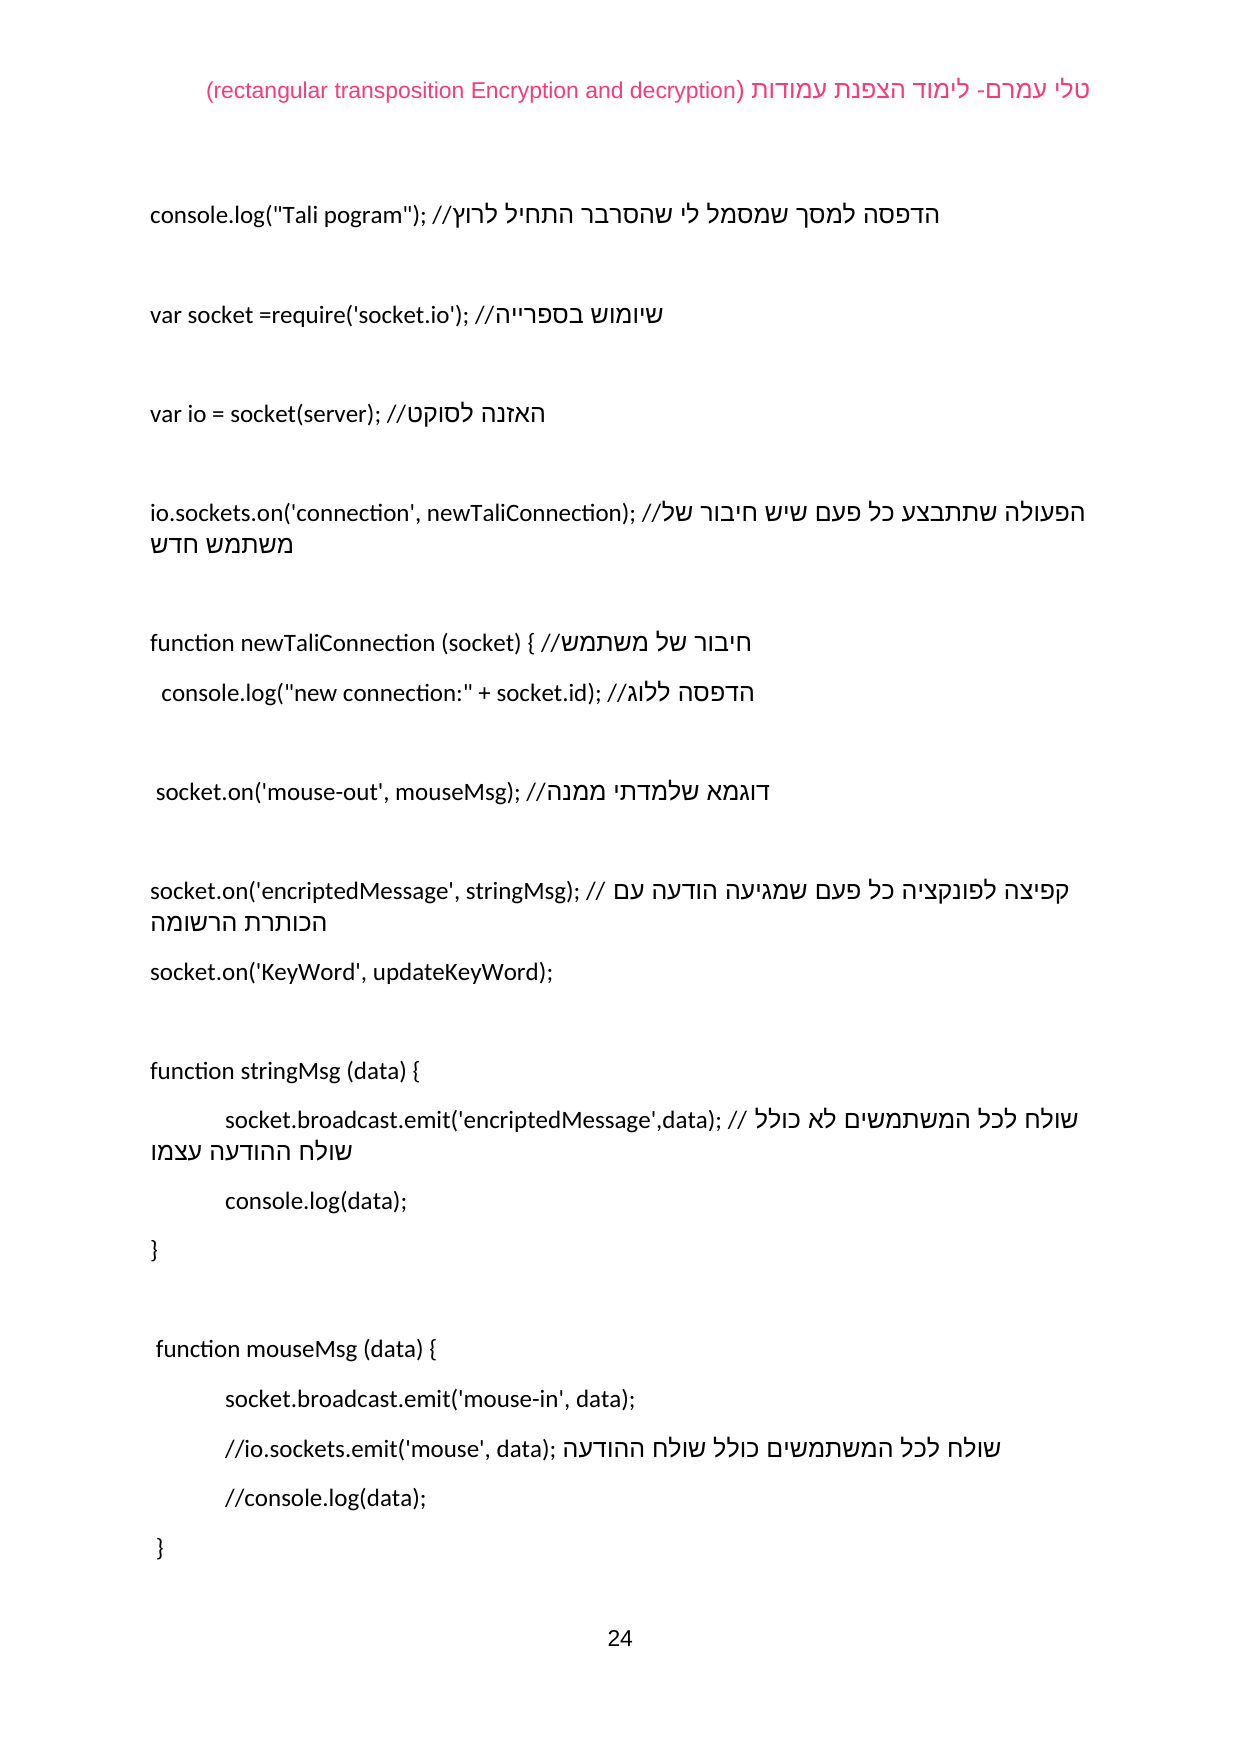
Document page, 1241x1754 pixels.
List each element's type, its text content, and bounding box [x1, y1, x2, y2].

text } [150, 1234, 1090, 1265]
text function stringMsg (data) { [150, 1055, 1090, 1085]
text console.log("Tali pogram"); //הדפסה למסך שמסמל לי שהסרבר התחיל לרוץ [150, 199, 1090, 230]
text socket.on('KeyWord', updateKeyWord); [150, 956, 1090, 986]
text //io.sockets.emit('mouse', data); שולח לכל המשתמשים כולל שולח ההודעה [150, 1433, 1090, 1463]
text function newTaliConnection (socket) { //חיבור של משתמש [150, 627, 1090, 658]
text socket.on('encriptedMessage', stringMsg); //קפיצה לפונקציה כל פעם שמגיעה הודעה עם הכותרת הרשומה [150, 875, 1090, 937]
text } [150, 1532, 1090, 1562]
text console.log(data); [150, 1185, 1090, 1215]
text //console.log(data); [150, 1482, 1090, 1513]
text var socket =require('socket.io'); //שיומוש בספרייה [150, 299, 1090, 329]
text var io = socket(server); //האזנה לסוקט [150, 398, 1090, 428]
text socket.broadcast.emit('mouse-in', data); [150, 1383, 1090, 1414]
text socket.broadcast.emit('encriptedMessage',data); //שולח לכל המשתמשים לא כולל שולח ההודעה עצמו [150, 1104, 1090, 1166]
text function mouseMsg (data) { [150, 1334, 1090, 1364]
text io.sockets.on('connection', newTaliConnection); //הפעולה שתתבצע כל פעם שיש חיבור של משתמש חדש [150, 497, 1090, 559]
text console.log("new connection:" + socket.id); //הדפסה ללוג [150, 677, 1090, 707]
text socket.on('mouse-out', mouseMsg); //דוגמא שלמדתי ממנה [150, 776, 1090, 806]
